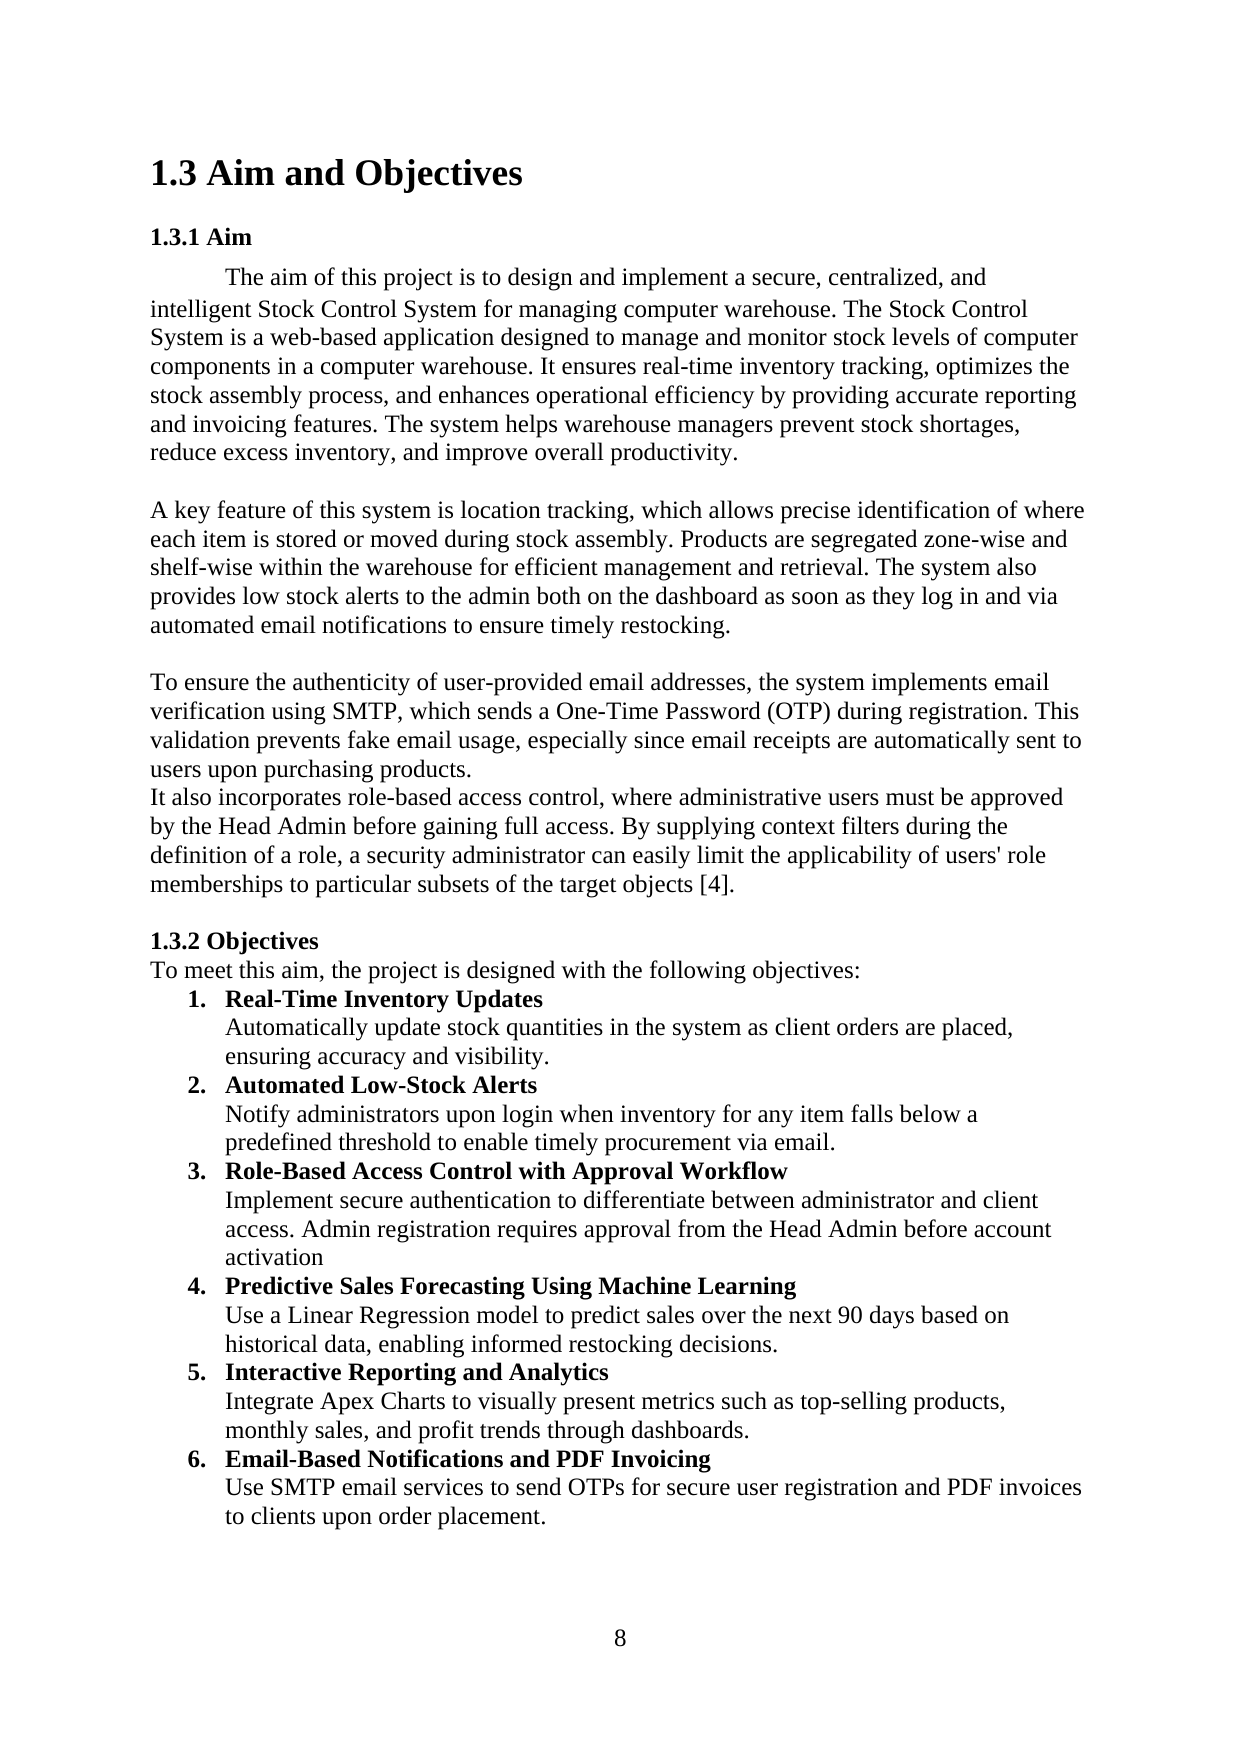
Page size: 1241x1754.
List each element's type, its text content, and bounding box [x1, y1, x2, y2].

list Interactive Reporting and Analytics Integrate Apex Charts to visually present metrics such as top-selling products, monthly sales, and profit trends through dashboards. [187, 1357, 1090, 1444]
text It also incorporates role-based access control, where administrative users must be approved by the Head Admin before gaining full access. By supplying context filters during the definition of a role, a security administrator can easily limit the applicability of users' role memberships to particular subsets of the target objects [4]. [150, 782, 1090, 897]
text A key feature of this system is location tracking, which allows precise identification of where each item is stored or moved during stock assembly. Products are segregated zone-wise and shelf-wise within the warehouse for efficient management and retrieval. The system also provides low stock alerts to the admin both on the dashboard as soon as they log in and via automated email notifications to ensure timely restocking. [150, 495, 1090, 639]
text 1.3 Aim and Objectives [150, 150, 1090, 222]
text 1.3.1 Aim The aim of this project is to design and implement a secure, centralized, and intelligent Stock Control System for managing computer warehouse. The Stock Control System is a web-based application designed to manage and monitor stock levels of computer components in a computer warehouse. It ensures real-time inventory tracking, optimizes the stock assembly process, and enhances operational efficiency by providing accurate reporting and invoicing features. The system helps warehouse managers prevent stock shortages, reduce excess inventory, and improve overall productivity. [150, 222, 1090, 466]
list Real-Time Inventory Updates Automatically update stock quantities in the system as client orders are placed, ensuring accuracy and visibility. [187, 984, 1090, 1070]
text 1.3.2 Objectives [150, 926, 1090, 955]
list Automated Low-Stock Alerts Notify administrators upon login when inventory for any item falls below a predefined threshold to enable timely procurement via email. [187, 1070, 1090, 1156]
list Email-Based Notifications and PDF Invoicing Use SMTP email services to send OTPs for secure user registration and PDF invoices to clients upon order placement. [187, 1444, 1090, 1530]
list Role-Based Access Control with Approval Workflow Implement secure authentication to differentiate between administrator and client access. Admin registration requires approval from the Head Admin before account activation [187, 1156, 1090, 1271]
list Predictive Sales Forecasting Using Machine Learning Use a Linear Regression model to predict sales over the next 90 days based on historical data, enabling informed restocking decisions. [187, 1271, 1090, 1357]
text To meet this aim, the project is designed with the following objectives: [150, 955, 1090, 984]
text To ensure the authenticity of user-provided email addresses, the system implements email verification using SMTP, which sends a One-Time Password (OTP) during registration. This validation prevents fake email usage, especially since email receipts are automatically sent to users upon purchasing products. [150, 667, 1090, 782]
